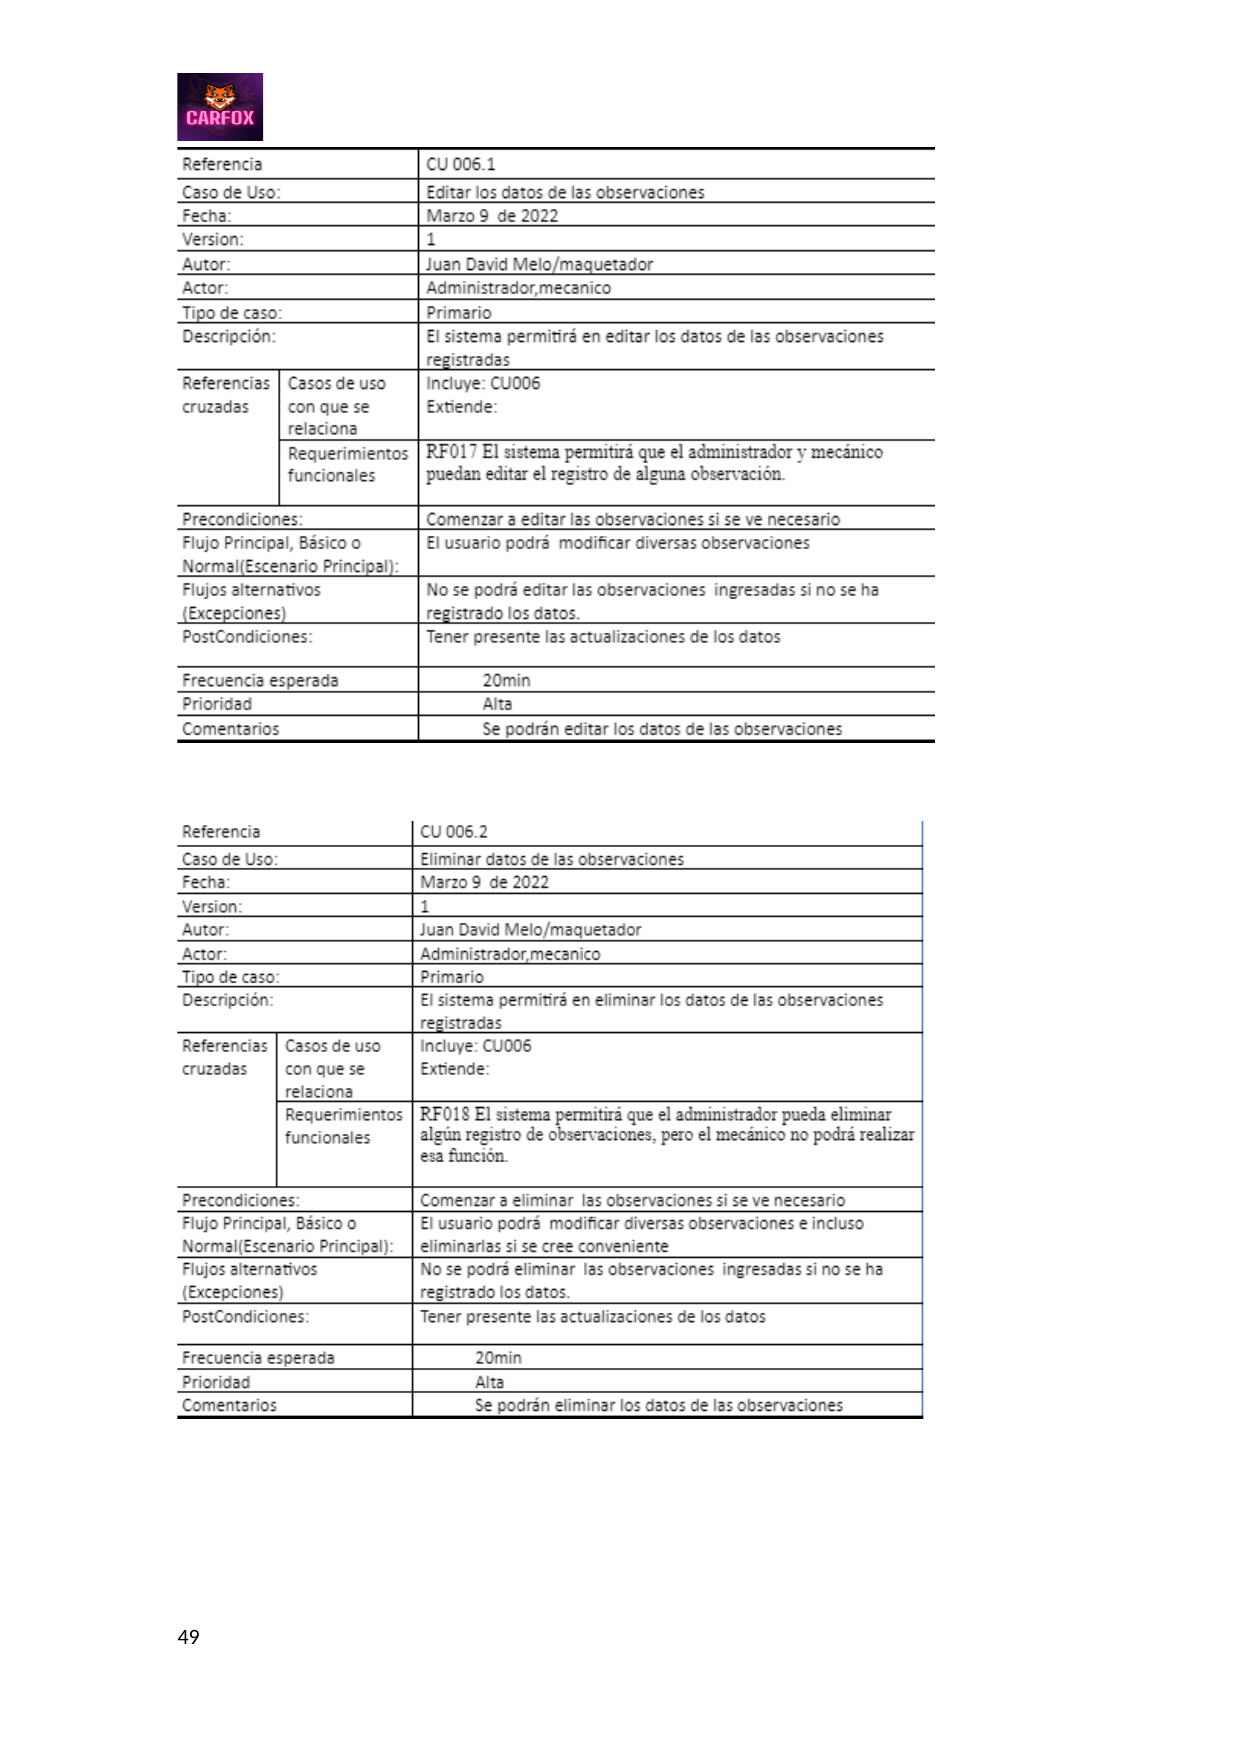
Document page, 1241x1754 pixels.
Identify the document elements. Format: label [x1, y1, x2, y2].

picture [177, 147, 935, 743]
picture [177, 821, 925, 1419]
picture [177, 73, 264, 141]
